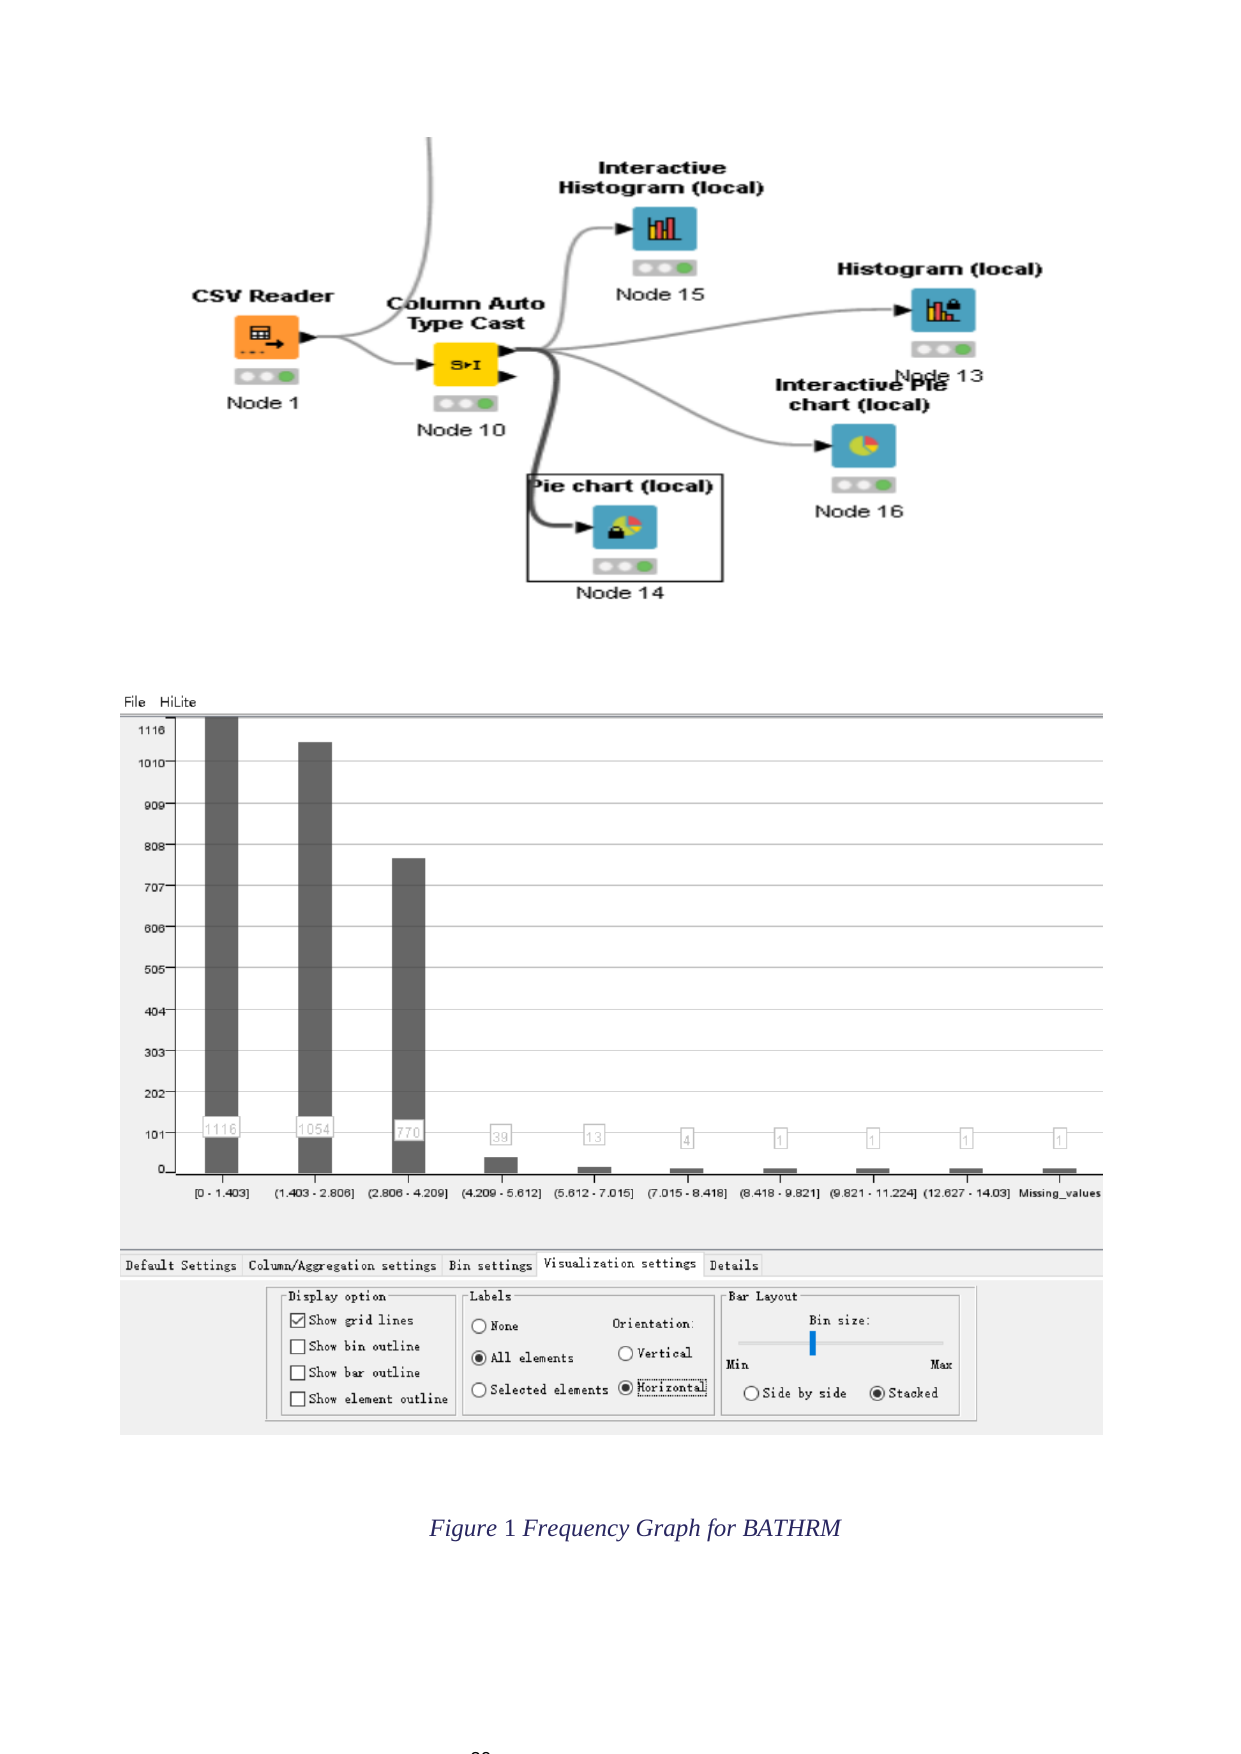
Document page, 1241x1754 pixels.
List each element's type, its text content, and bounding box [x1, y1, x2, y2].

text Figure 1 Frequency Graph for BATHRM [429, 1516, 1120, 1542]
picture [120, 137, 1121, 608]
picture [120, 682, 1103, 1435]
